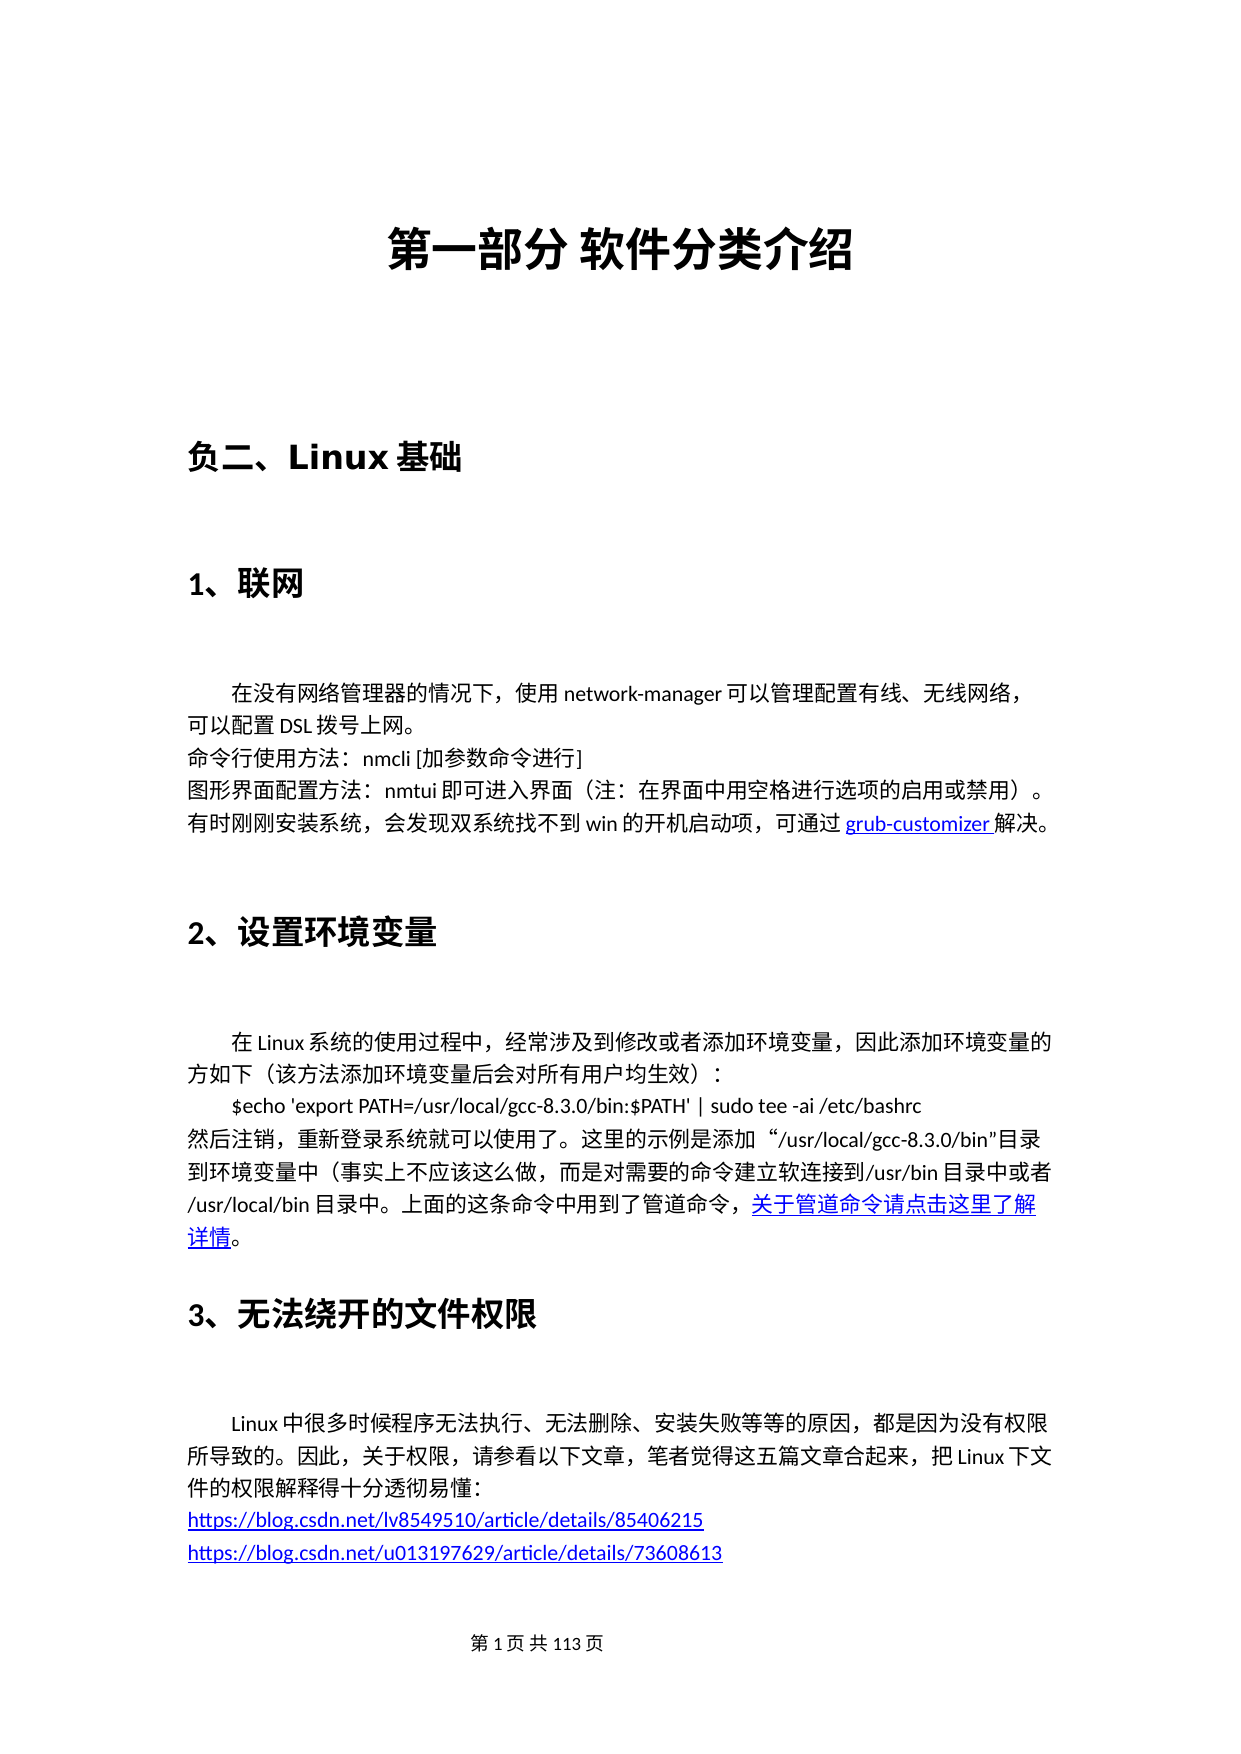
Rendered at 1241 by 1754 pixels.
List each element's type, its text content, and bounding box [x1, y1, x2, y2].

text 然后注销，重新登录系统就可以使用了。这里的示例是添加“/usr/local/gcc-8.3.0/bin”目录到环境变量中（事实上不应该这么做，而是对需要的命令建立软连接到/usr/bin目录中或者/usr/local/bin目录中。上面的这条命令中用到了管道命令，关于管道命令请点击这里了解详情。 [187, 1122, 1053, 1252]
text 有时刚刚安装系统，会发现双系统找不到win的开机启动项，可通过grub-customizer解决。 [187, 806, 1053, 838]
text Linux中很多时候程序无法执行、无法删除、安装失败等等的原因，都是因为没有权限所导致的。因此，关于权限，请参看以下文章，笔者觉得这五篇文章合起来，把Linux下文件的权限解释得十分透彻易懂： [187, 1406, 1053, 1503]
text 在Linux系统的使用过程中，经常涉及到修改或者添加环境变量，因此添加环境变量的方如下（该方法添加环境变量后会对所有用户均生效）： [187, 1024, 1053, 1089]
text https://blog.csdn.net/u013197629/article/details/73608613 [187, 1536, 1053, 1568]
subtitle 第一部分 软件分类介绍 [187, 197, 1053, 295]
text https://blog.csdn.net/lv8549510/article/details/85406215 [187, 1503, 1053, 1536]
text $echo 'export PATH=/usr/local/gcc-8.3.0/bin:$PATH' | sudo tee -ai /etc/bashrc [187, 1089, 1053, 1122]
subtitle 2、设置环境变量 [187, 898, 1053, 963]
subtitle 1、联网 [187, 549, 1053, 614]
text 图形界面配置方法：nmtui即可进入界面（注：在界面中用空格进行选项的启用或禁用）。 [187, 773, 1053, 806]
text 命令行使用方法：nmcli [加参数命令进行] [187, 741, 1053, 773]
subtitle 负二、Linux基础 [187, 422, 1053, 487]
subtitle 3、无法绕开的文件权限 [187, 1279, 1053, 1344]
text 在没有网络管理器的情况下，使用network-manager可以管理配置有线、无线网络，可以配置DSL拨号上网。 [187, 676, 1053, 741]
